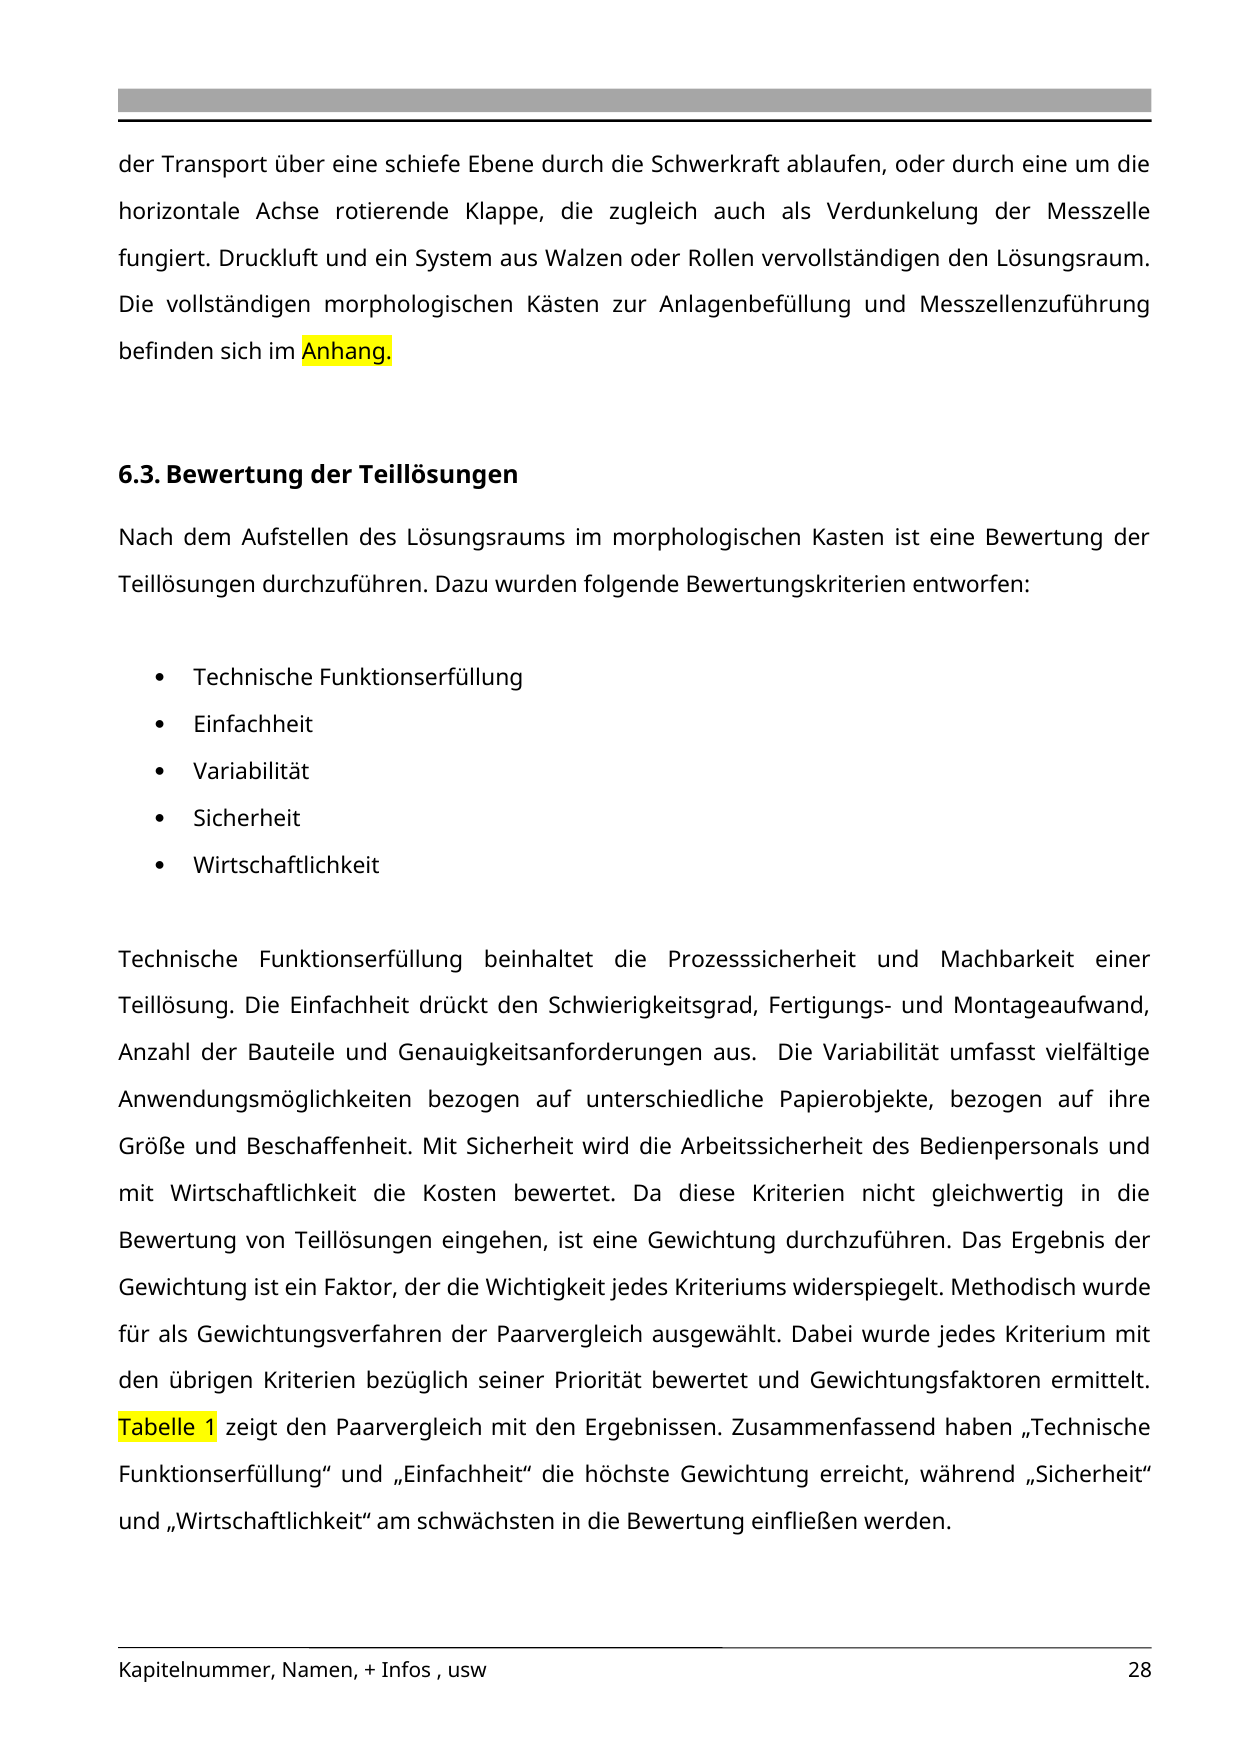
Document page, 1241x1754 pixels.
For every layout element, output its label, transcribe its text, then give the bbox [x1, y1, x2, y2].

subtitle Bewertung der Teillösungen [118, 460, 1152, 489]
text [118, 148, 1152, 366]
text Nach dem Aufstellen des Lösungsraums im morphologischen Kasten ist eine Bewertung der Teillösungen durchzuführen. Dazu wurden folgende Bewertungskriterien entworfen: [118, 521, 1152, 599]
list Technische Funktionserfüllung [156, 661, 1152, 692]
list Wirtschaftlichkeit [156, 849, 1152, 880]
text Technische Funktionserfüllung beinhaltet die Prozesssicherheit und Machbarkeit einer Teillösung. Die Einfachheit drückt den Schwierigkeitsgrad, Fertigungs- und Montageaufwand, Anzahl der Bauteile und Genauigkeitsanforderungen aus. Die Variabilität umfasst vielfältige Anwendungsmöglichkeiten bezogen auf unterschiedliche Papierobjekte, bezogen auf ihre Größe und Beschaffenheit. Mit Sicherheit wird die Arbeitssicherheit des Bedienpersonals und mit Wirtschaftlichkeit die Kosten bewertet. Da diese Kriterien nicht gleichwertig in die Bewertung von Teillösungen eingehen, ist eine Gewichtung durchzuführen. Das Ergebnis der Gewichtung ist ein Faktor, der die Wichtigkeit jedes Kriteriums widerspiegelt. Methodisch wurde für als Gewichtungsverfahren der Paarvergleich ausgewählt. Dabei wurde jedes Kriterium mit den übrigen Kriterien bezüglich seiner Priorität bewertet und Gewichtungsfaktoren ermittelt. Tabelle 6.1 zeigt den Paarvergleich mit den Ergebnissen. Zusammenfassend haben „Technische Funktionserfüllung“ und „Einfachheit“ die höchste Gewichtung erreicht, während „Sicherheit“ und „Wirtschaftlichkeit“ am schwächsten in die Bewertung einfließen werden. [118, 942, 1152, 1536]
list Einfachheit [156, 708, 1152, 739]
list Sicherheit [156, 802, 1152, 833]
list Variabilität [156, 755, 1152, 786]
